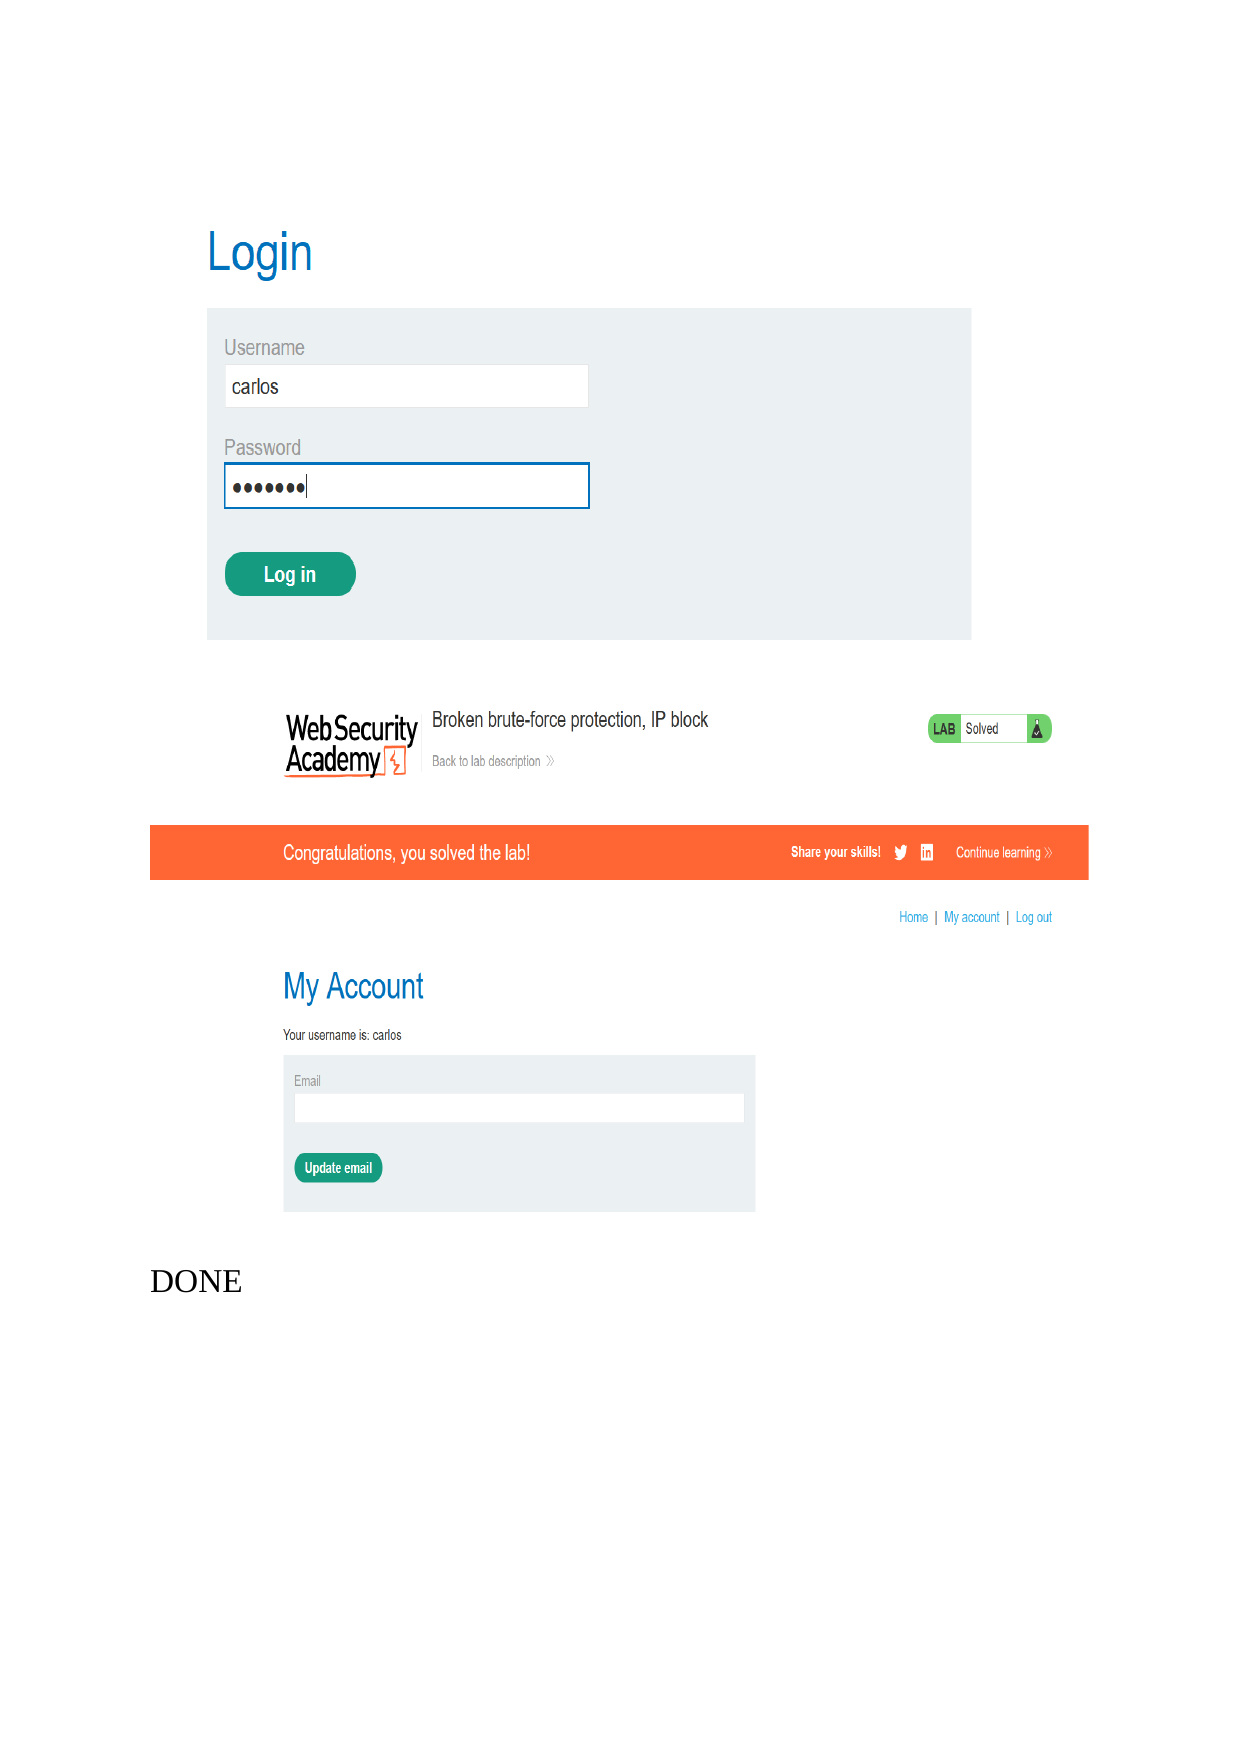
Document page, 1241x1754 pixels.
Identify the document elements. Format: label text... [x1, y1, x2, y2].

picture [150, 150, 1089, 677]
text DONE [150, 1262, 1090, 1300]
picture [150, 695, 1089, 1243]
